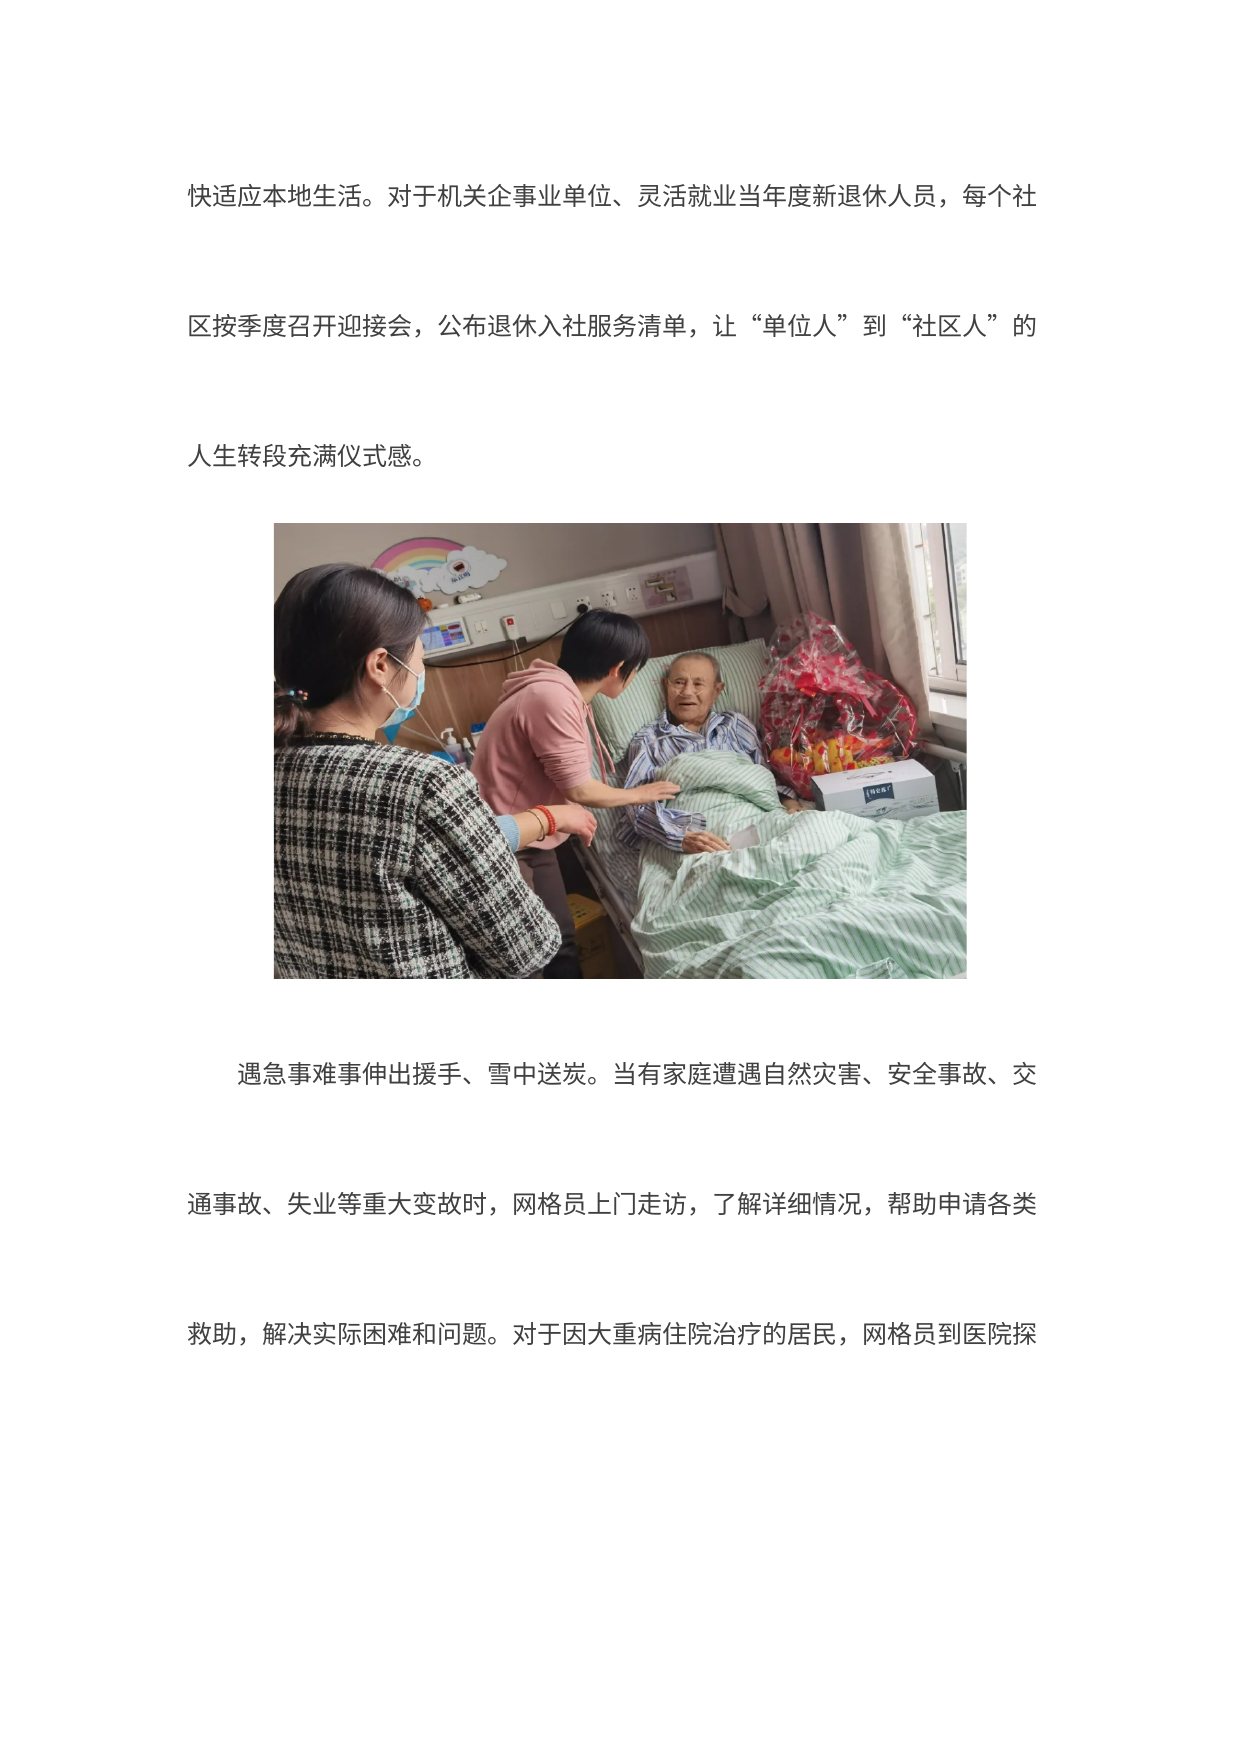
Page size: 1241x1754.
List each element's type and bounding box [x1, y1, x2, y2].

picture [273, 523, 967, 979]
text [187, 1041, 1053, 1366]
text [187, 162, 1053, 487]
